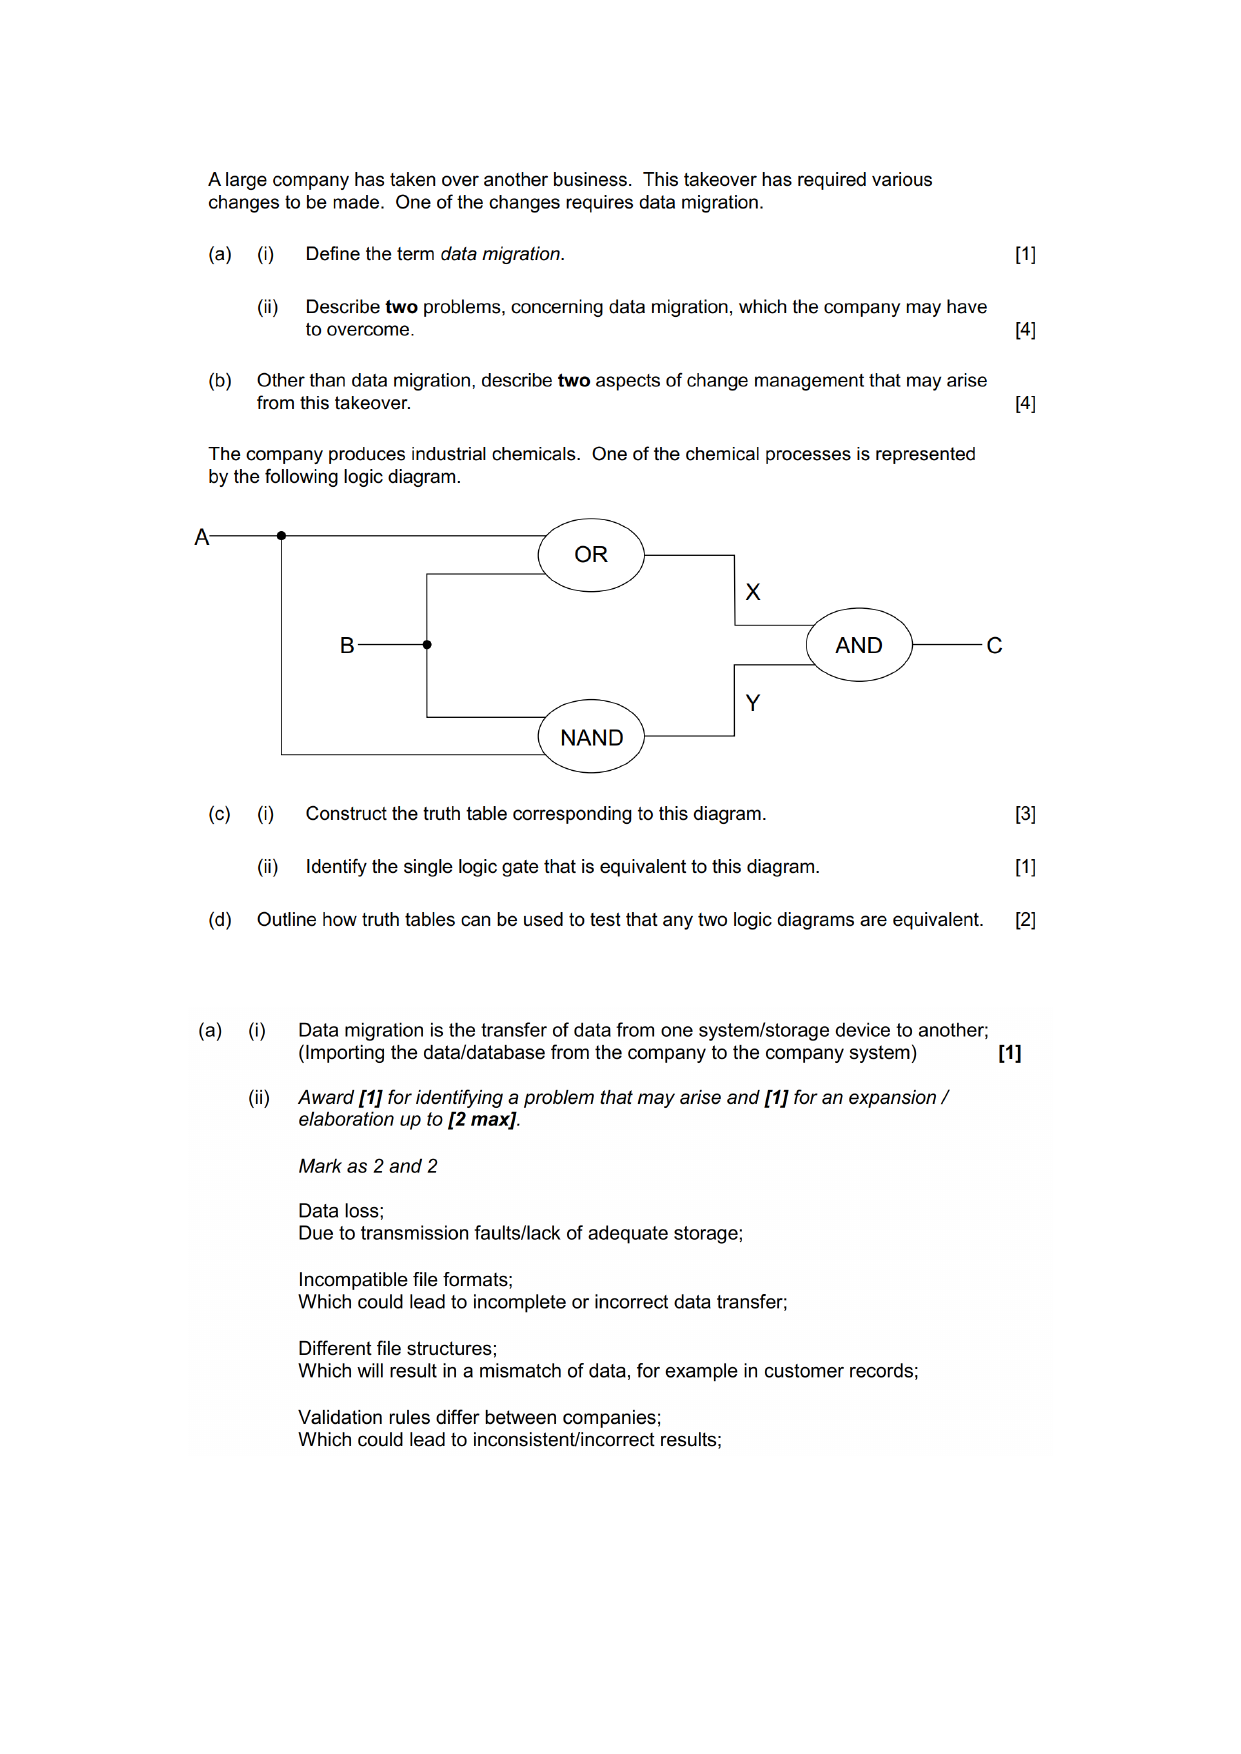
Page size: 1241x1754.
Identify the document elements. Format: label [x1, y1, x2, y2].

picture [187, 162, 1053, 948]
picture [187, 1007, 1053, 1456]
